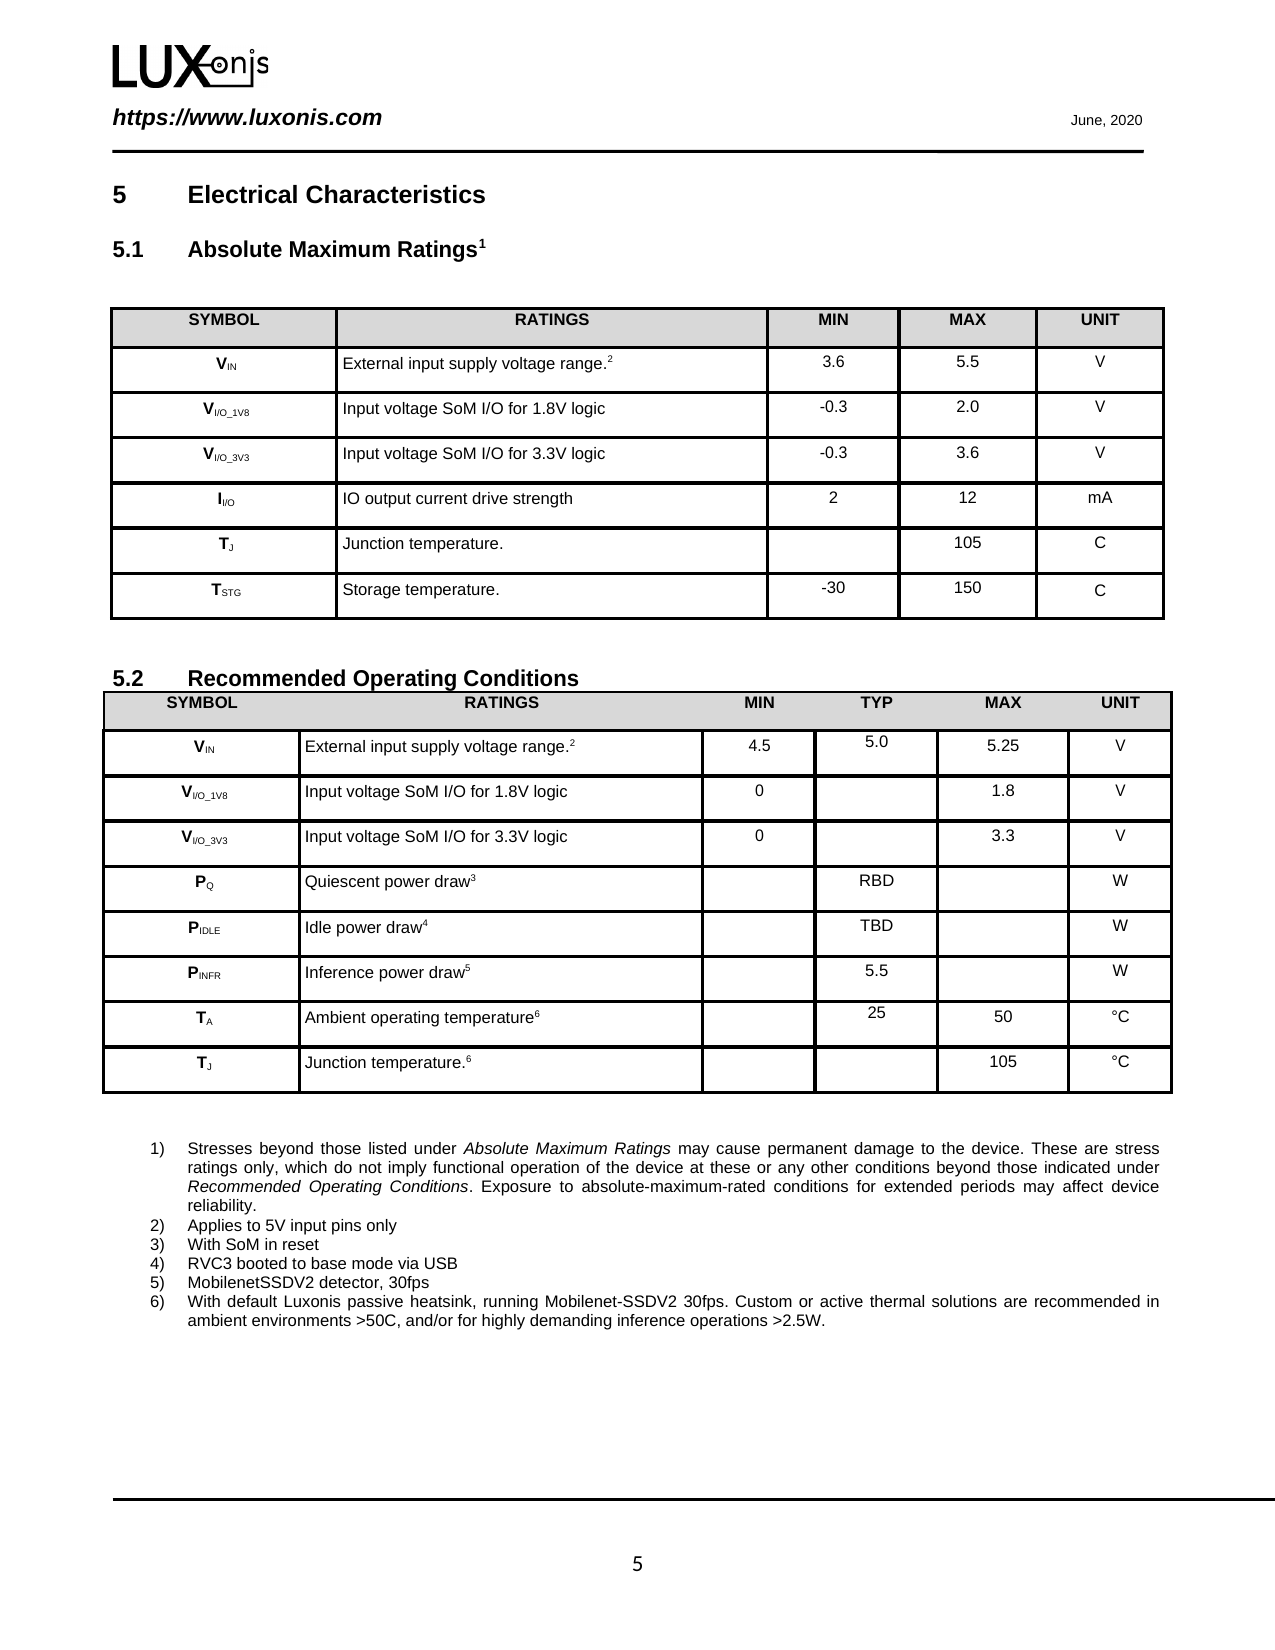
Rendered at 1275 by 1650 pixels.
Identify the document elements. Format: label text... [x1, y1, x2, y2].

table_cell Idle power draw4 [301, 913, 701, 955]
table_cell VIN [105, 732, 298, 774]
list MobilenetSSDV2 detector, 30fps [150, 1273, 1160, 1292]
table_cell External input supply voltage range.2 [301, 732, 701, 774]
table_header SYMBOL [105, 693, 299, 729]
table_cell RBD [817, 868, 936, 910]
table_cell [939, 958, 1067, 1000]
table_cell [769, 530, 897, 572]
subtitle 5.2 Recommended Operating Conditions [112, 665, 1162, 691]
table_header MAX [901, 310, 1035, 346]
table_cell External input supply voltage range.2 [338, 349, 766, 391]
table_cell C [1038, 530, 1162, 572]
table_cell [704, 913, 813, 955]
table_cell V [1038, 349, 1162, 391]
table_cell II/O [113, 485, 335, 526]
table_cell Input voltage SoM I/O for 3.3V logic [338, 439, 766, 481]
table_cell Junction temperature. [338, 530, 766, 572]
table_cell W [1070, 913, 1170, 955]
table_header RATINGS [338, 310, 766, 346]
table_cell [817, 778, 936, 819]
table_cell [817, 1049, 936, 1091]
table_cell Quiescent power draw3 [301, 868, 701, 910]
table_cell 12 [901, 485, 1035, 526]
table_cell Input voltage SoM I/O for 1.8V logic [301, 778, 701, 819]
table_cell 0 [704, 823, 813, 864]
table_cell °C [1070, 1049, 1170, 1091]
table_cell C [1038, 575, 1162, 617]
table_cell 1.8 [939, 778, 1067, 819]
table_cell V [1070, 823, 1170, 864]
table_cell V [1070, 778, 1170, 819]
table_header UNIT [1068, 693, 1170, 729]
table_cell TBD [817, 913, 936, 955]
table_cell [939, 868, 1067, 910]
table_cell 5.25 [939, 732, 1067, 774]
table_cell 5.5 [901, 349, 1035, 391]
table_cell V [1070, 732, 1170, 774]
table_cell 2.0 [901, 394, 1035, 436]
table_header UNIT [1038, 310, 1162, 346]
table_cell Input voltage SoM I/O for 1.8V logic [338, 394, 766, 436]
table_cell 3.6 [769, 349, 897, 391]
table_cell VI/O_3V3 [113, 439, 335, 481]
table_cell VI/O_3V3 [105, 823, 298, 864]
table_cell TJ [105, 1049, 298, 1091]
table_cell [704, 1049, 813, 1091]
table_cell Junction temperature.6 [301, 1049, 701, 1091]
table_cell VI/O_1V8 [105, 778, 298, 819]
table_cell [817, 823, 936, 864]
table_header SYMBOL [113, 310, 335, 346]
subtitle 5 Electrical Characteristics [112, 181, 1162, 209]
table_cell VI/O_1V8 [113, 394, 335, 436]
table_cell 5.5 [817, 958, 936, 1000]
table_cell 2 [769, 485, 897, 526]
table_cell -0.3 [769, 439, 897, 481]
table_cell TJ [113, 530, 335, 572]
table_cell [704, 958, 813, 1000]
table_header RATINGS [299, 693, 703, 729]
table_cell W [1070, 958, 1170, 1000]
table_cell [939, 913, 1067, 955]
list Stresses beyond those listed under Absolute Maximum Ratings may cause permanent damage to the device. These are stress ratings only, which do not imply functional operation of the device at these or any other conditions beyond those indicated under Recommended Operating Conditions. Exposure to absolute-maximum-rated conditions for extended periods may affect device reliability. [150, 1139, 1160, 1215]
table_cell Input voltage SoM I/O for 3.3V logic [301, 823, 701, 864]
table_cell [704, 1003, 813, 1045]
table_cell 105 [939, 1049, 1067, 1091]
table_cell 25 [817, 1003, 936, 1045]
table_cell 5.0 [817, 732, 936, 774]
table_cell -0.3 [769, 394, 897, 436]
list With SoM in reset [150, 1234, 1160, 1254]
table_cell -30 [769, 575, 897, 617]
table_cell V [1038, 439, 1162, 481]
table_cell Inference power draw5 [301, 958, 701, 1000]
table_cell 105 [901, 530, 1035, 572]
table_cell 150 [901, 575, 1035, 617]
table_cell Storage temperature. [338, 575, 766, 617]
table_cell VIN [113, 349, 335, 391]
table_cell °C [1070, 1003, 1170, 1045]
table_cell TA [105, 1003, 298, 1045]
table_cell 50 [939, 1003, 1067, 1045]
list RVC3 booted to base mode via USB [150, 1254, 1160, 1273]
table_cell PQ [105, 868, 298, 910]
table_cell 3.6 [901, 439, 1035, 481]
table_cell W [1070, 868, 1170, 910]
table_header TYP [815, 693, 937, 729]
table_cell [704, 868, 813, 910]
table_cell mA [1038, 485, 1162, 526]
table_cell PIDLE [105, 913, 298, 955]
list Applies to 5V input pins only [150, 1215, 1160, 1234]
table_cell IO output current drive strength [338, 485, 766, 526]
table_cell Ambient operating temperature6 [301, 1003, 701, 1045]
subtitle 5.1 Absolute Maximum Ratings1 [112, 236, 1162, 262]
table_cell 4.5 [704, 732, 813, 774]
table_header MIN [703, 693, 815, 729]
table_header MIN [769, 310, 897, 346]
picture [112, 45, 269, 88]
table_header MAX [937, 693, 1068, 729]
table_cell V [1038, 394, 1162, 436]
list With default Luxonis passive heatsink, running Mobilenet-SSDV2 30fps. Custom or active thermal solutions are recommended in ambient environments >50C, and/or for highly demanding inference operations >2.5W. [150, 1292, 1160, 1330]
table_cell PINFR [105, 958, 298, 1000]
table_cell 3.3 [939, 823, 1067, 864]
table_cell TSTG [113, 575, 335, 617]
table_cell 0 [704, 778, 813, 819]
